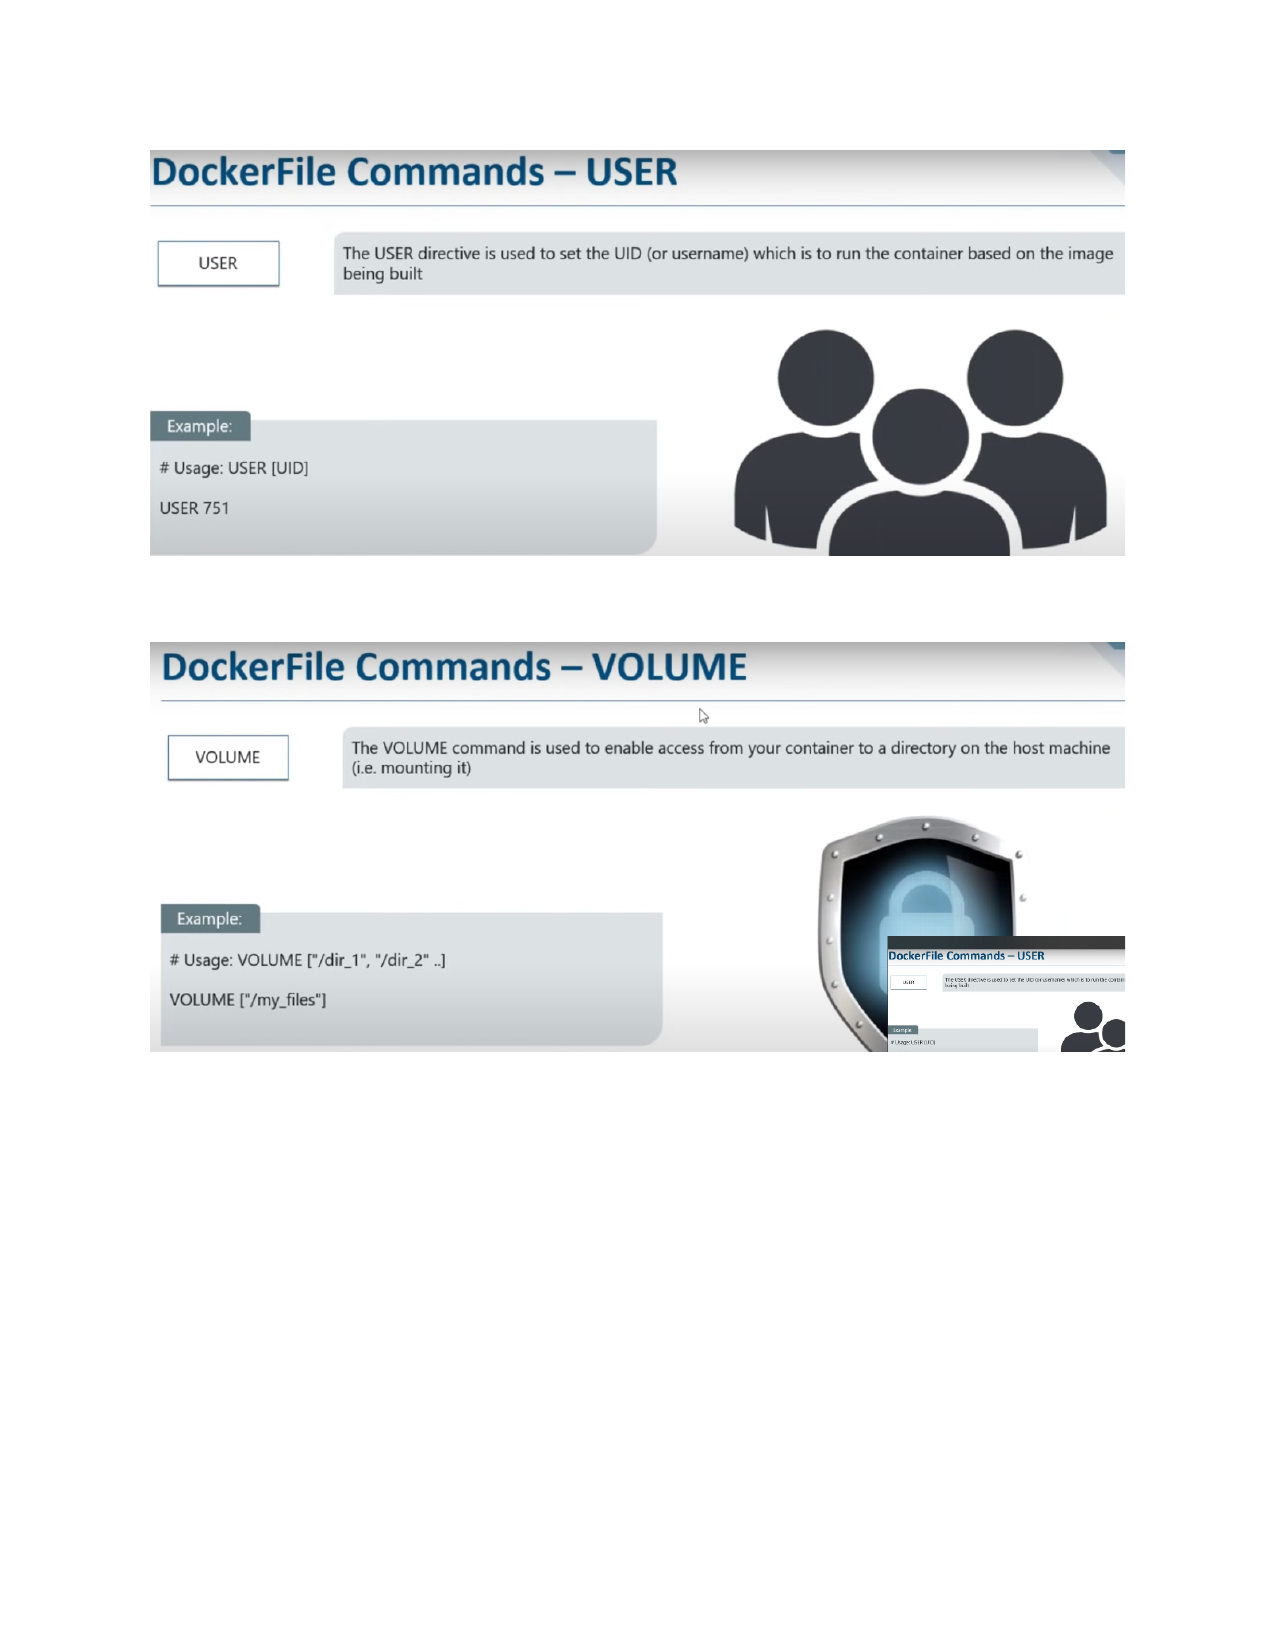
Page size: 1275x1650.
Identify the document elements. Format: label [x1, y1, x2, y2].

picture [150, 150, 1125, 556]
picture [150, 642, 1125, 1052]
